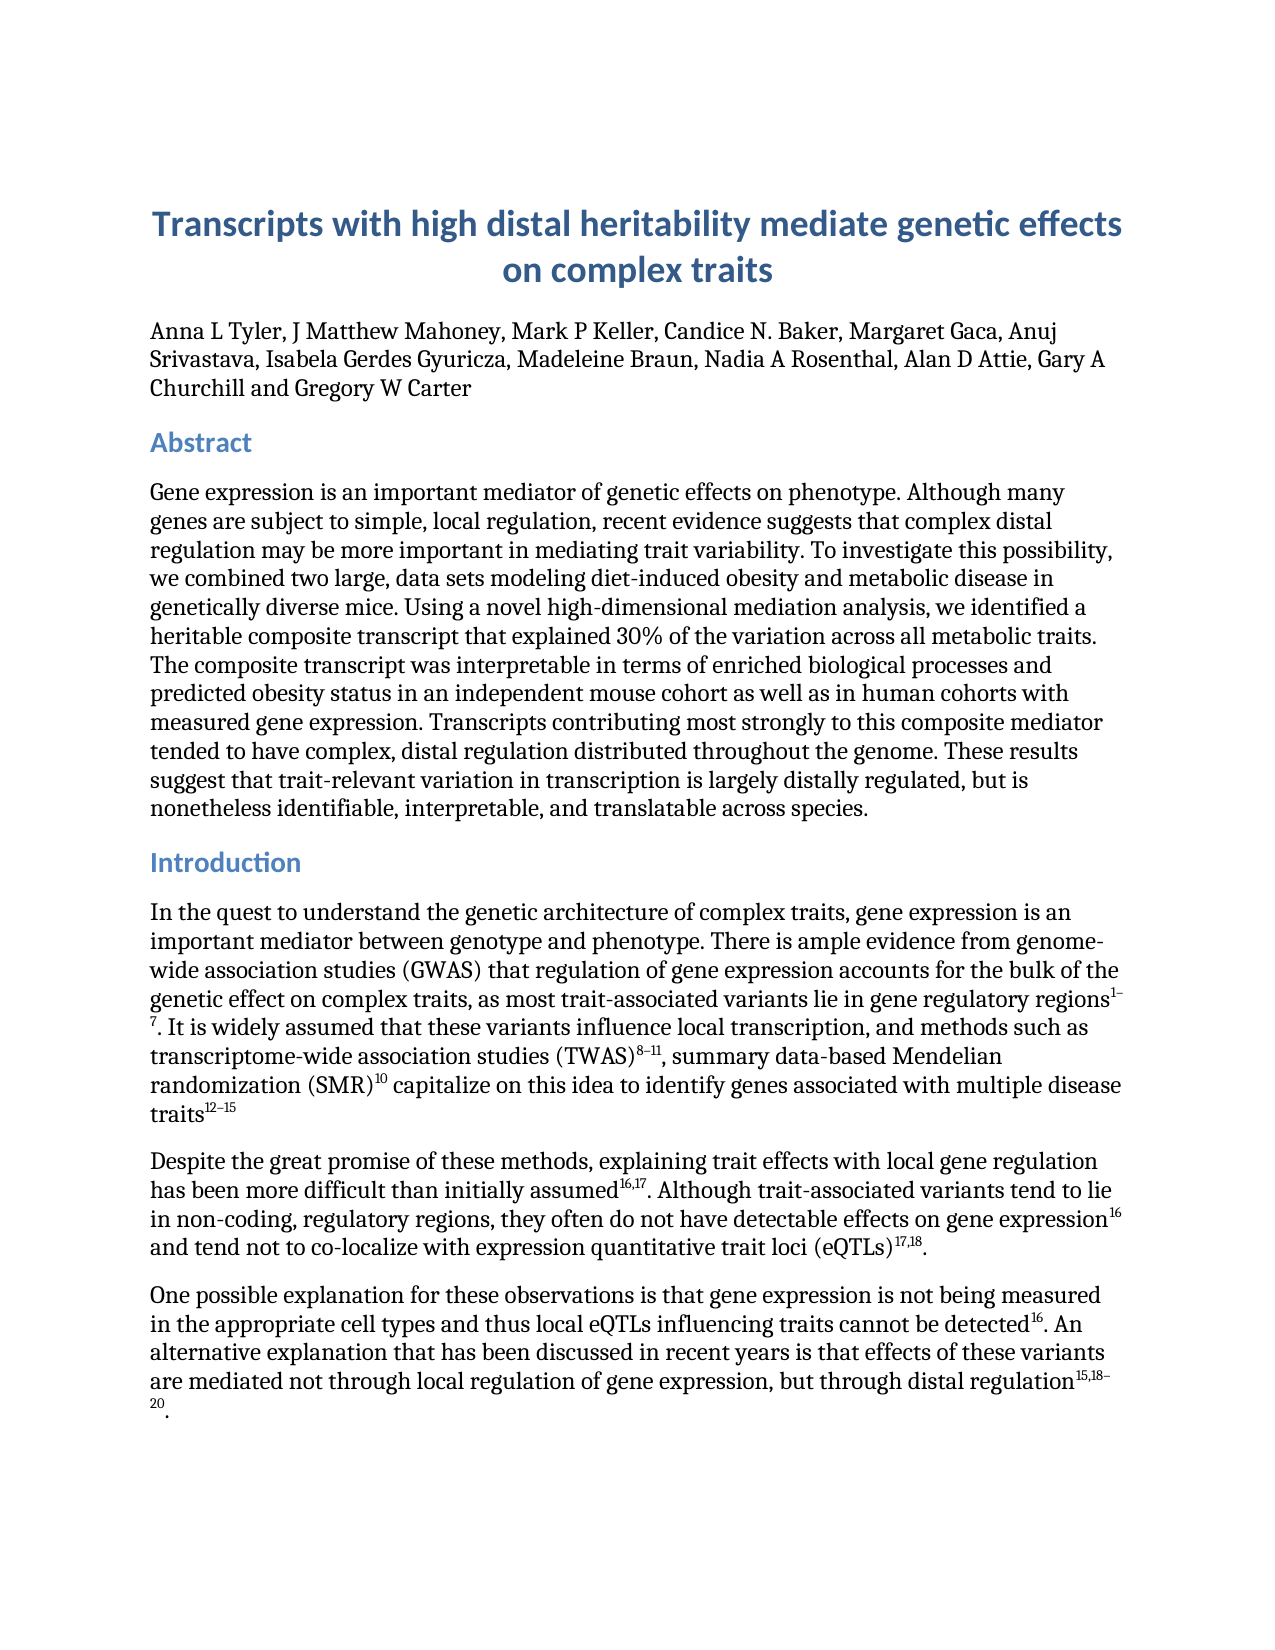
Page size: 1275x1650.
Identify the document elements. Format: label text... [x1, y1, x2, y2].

subtitle Abstract [150, 424, 1125, 459]
title Transcripts with high distal heritability mediate genetic effects on complex traits [150, 200, 1125, 292]
text Anna L Tyler, J Matthew Mahoney, Mark P Keller, Candice N. Baker, Margaret Gaca, Anuj Srivastava, Isabela Gerdes Gyuricza, Madeleine Braun, Nadia A Rosenthal, Alan D Attie, Gary A Churchill and Gregory W Carter [150, 317, 1125, 403]
text Gene expression is an important mediator of genetic effects on phenotype. Although many genes are subject to simple, local regulation, recent evidence suggests that complex distal regulation may be more important in mediating trait variability. To investigate this possibility, we combined two large, data sets modeling diet-induced obesity and metabolic disease in genetically diverse mice. Using a novel high-dimensional mediation analysis, we identified a heritable composite transcript that explained 30% of the variation across all metabolic traits. The composite transcript was interpretable in terms of enriched biological processes and predicted obesity status in an independent mouse cohort as well as in human cohorts with measured gene expression. Transcripts contributing most strongly to this composite mediator tended to have complex, distal regulation distributed throughout the genome. These results suggest that trait-relevant variation in transcription is largely distally regulated, but is nonetheless identifiable, interpretable, and translatable across species. [150, 478, 1125, 823]
text One possible explanation for these observations is that gene expression is not being measured in the appropriate cell types and thus local eQTLs influencing traits cannot be detected16. An alternative explanation that has been discussed in recent years is that effects of these variants are mediated not through local regulation of gene expression, but through distal regulation15,18–20. [150, 1281, 1125, 1424]
text Despite the great promise of these methods, explaining trait effects with local gene regulation has been more difficult than initially assumed16,17. Although trait-associated variants tend to lie in non-coding, regulatory regions, they often do not have detectable effects on gene expression16 and tend not to co-localize with expression quantitative trait loci (eQTLs)17,18. [150, 1147, 1125, 1262]
text In the quest to understand the genetic architecture of complex traits, gene expression is an important mediator between genotype and phenotype. There is ample evidence from genome-wide association studies (GWAS) that regulation of gene expression accounts for the bulk of the genetic effect on complex traits, as most trait-associated variants lie in gene regulatory regions1–7. It is widely assumed that these variants influence local transcription, and methods such as transcriptome-wide association studies (TWAS)8–11, summary data-based Mendelian randomization (SMR)10 capitalize on this idea to identify genes associated with multiple disease traits12–15 [150, 898, 1125, 1128]
subtitle Introduction [150, 844, 1125, 879]
